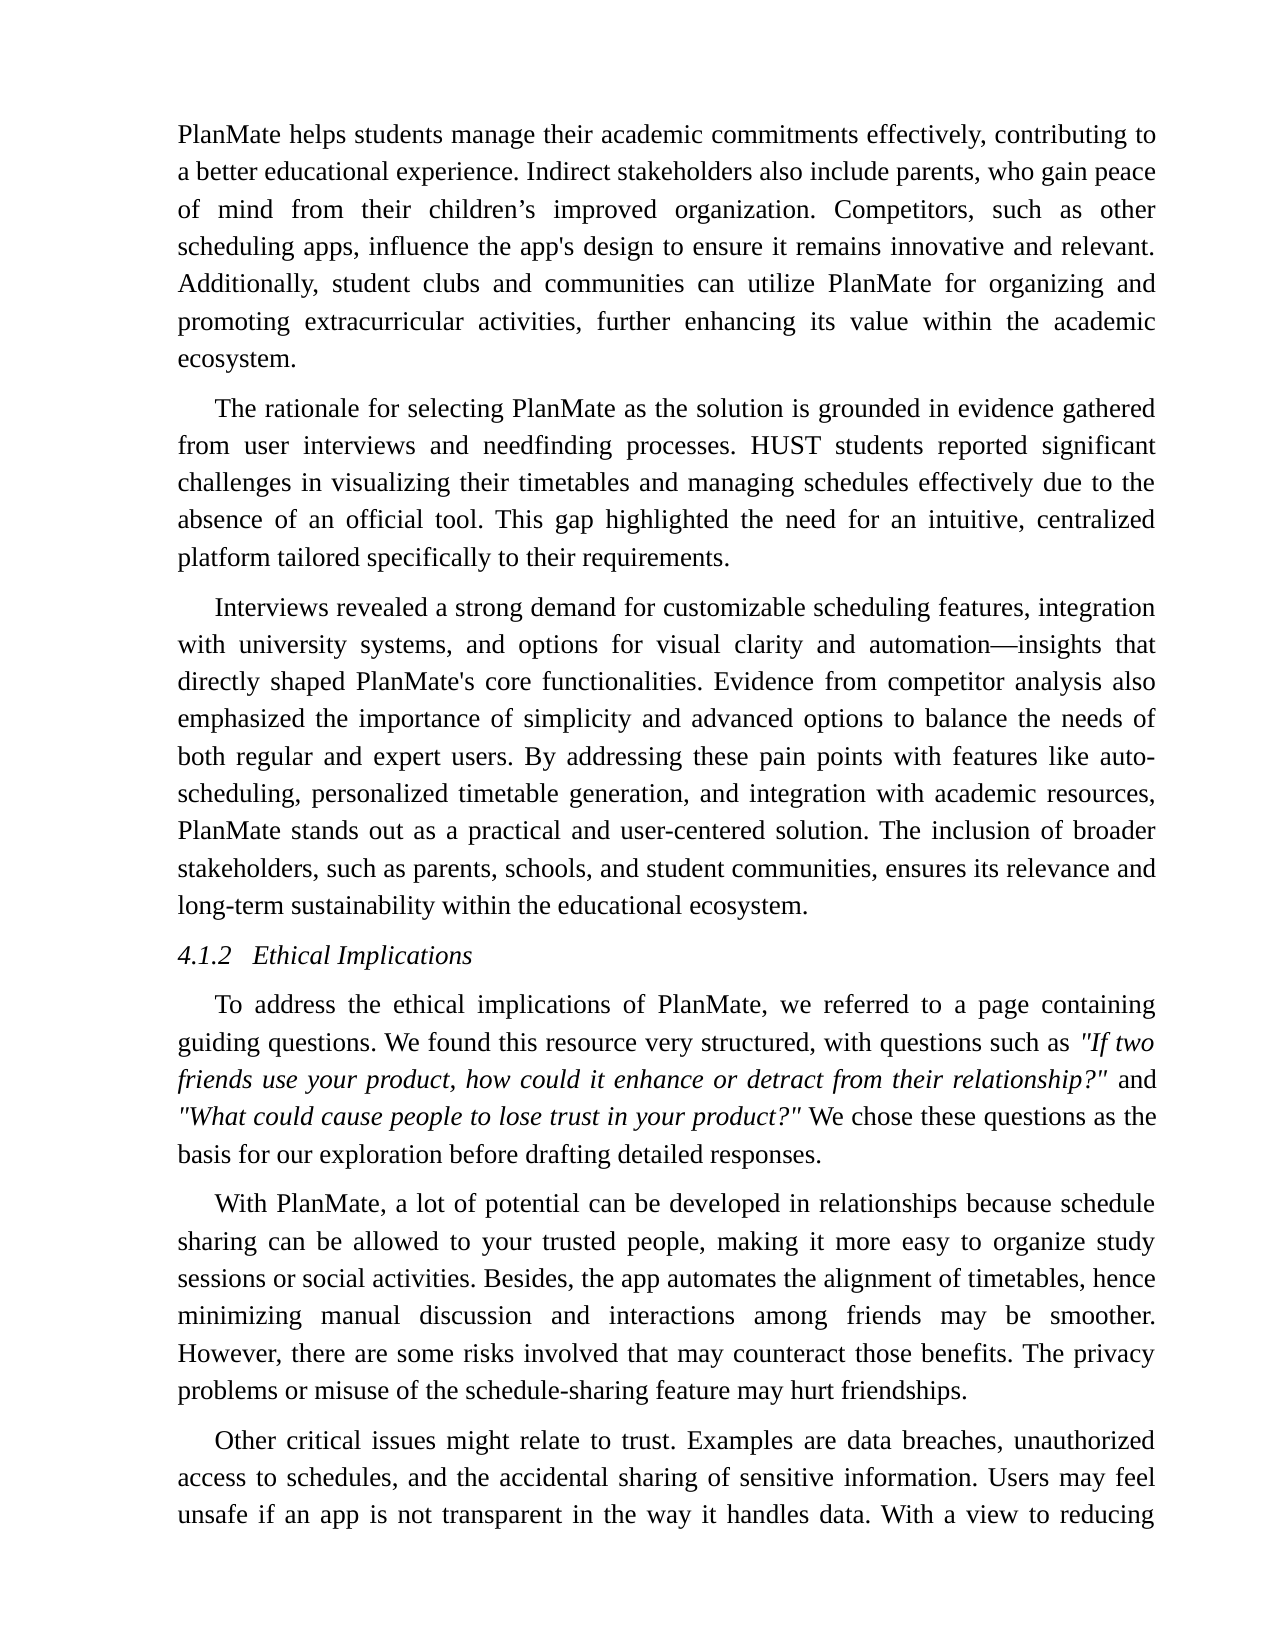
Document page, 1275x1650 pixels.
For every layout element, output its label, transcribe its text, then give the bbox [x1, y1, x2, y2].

text Interviews revealed a strong demand for customizable scheduling features, integration with university systems, and options for visual clarity and automation—insights that directly shaped PlanMate's core functionalities. Evidence from competitor analysis also emphasized the importance of simplicity and advanced options to balance the needs of both regular and expert users. By addressing these pain points with features like auto-scheduling, personalized timetable generation, and integration with academic resources, PlanMate stands out as a practical and user-centered solution. The inclusion of broader stakeholders, such as parents, schools, and student communities, ensures its relevance and long-term sustainability within the educational ecosystem. [177, 591, 1157, 920]
text The rationale for selecting PlanMate as the solution is grounded in evidence gathered from user interviews and needfinding processes. HUST students reported significant challenges in visualizing their timetables and managing schedules effectively due to the absence of an official tool. This gap highlighted the need for an intuitive, centralized platform tailored specifically to their requirements. [177, 392, 1157, 572]
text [177, 1424, 1157, 1529]
text To address the ethical implications of PlanMate, we referred to a page containing guiding questions. We found this resource very structured, with questions such as "If two friends use your product, how could it enhance or detract from their relationship?" and "What could cause people to lose trust in your product?" We chose these questions as the basis for our exploration before drafting detailed responses. [177, 988, 1157, 1169]
subtitle Ethical Implications [177, 939, 1157, 970]
text With PlanMate, a lot of potential can be developed in relationships because schedule sharing can be allowed to your trusted people, making it more easy to organize study sessions or social activities. Besides, the app automates the alignment of timetables, hence minimizing manual discussion and interactions among friends may be smoother. However, there are some risks involved that may counteract those benefits. The privacy problems or misuse of the schedule-sharing feature may hurt friendships. [177, 1187, 1157, 1405]
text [177, 118, 1157, 373]
